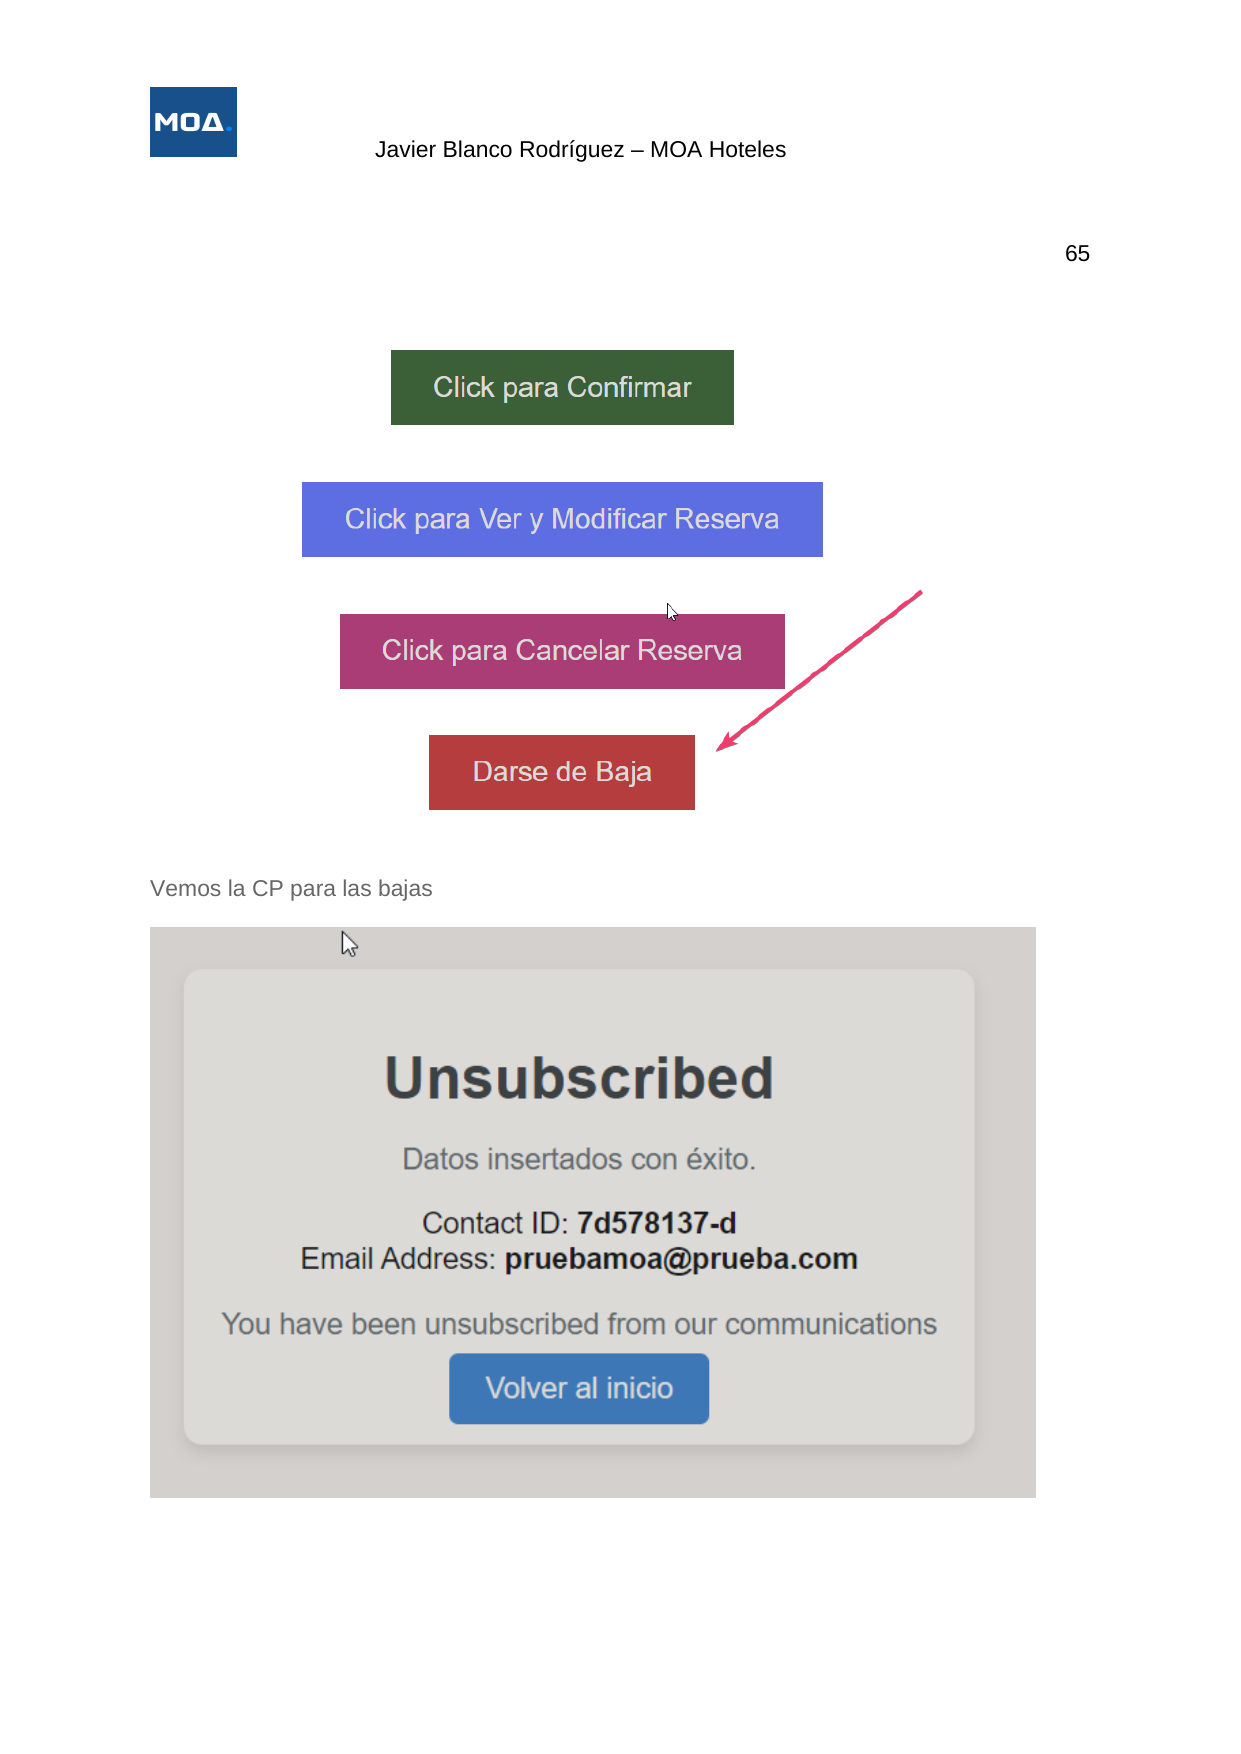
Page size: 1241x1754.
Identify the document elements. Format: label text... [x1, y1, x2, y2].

subtitle Vemos la CP para las bajas [150, 875, 1090, 902]
picture [150, 87, 237, 157]
picture [150, 278, 1036, 833]
picture [150, 927, 1036, 1498]
